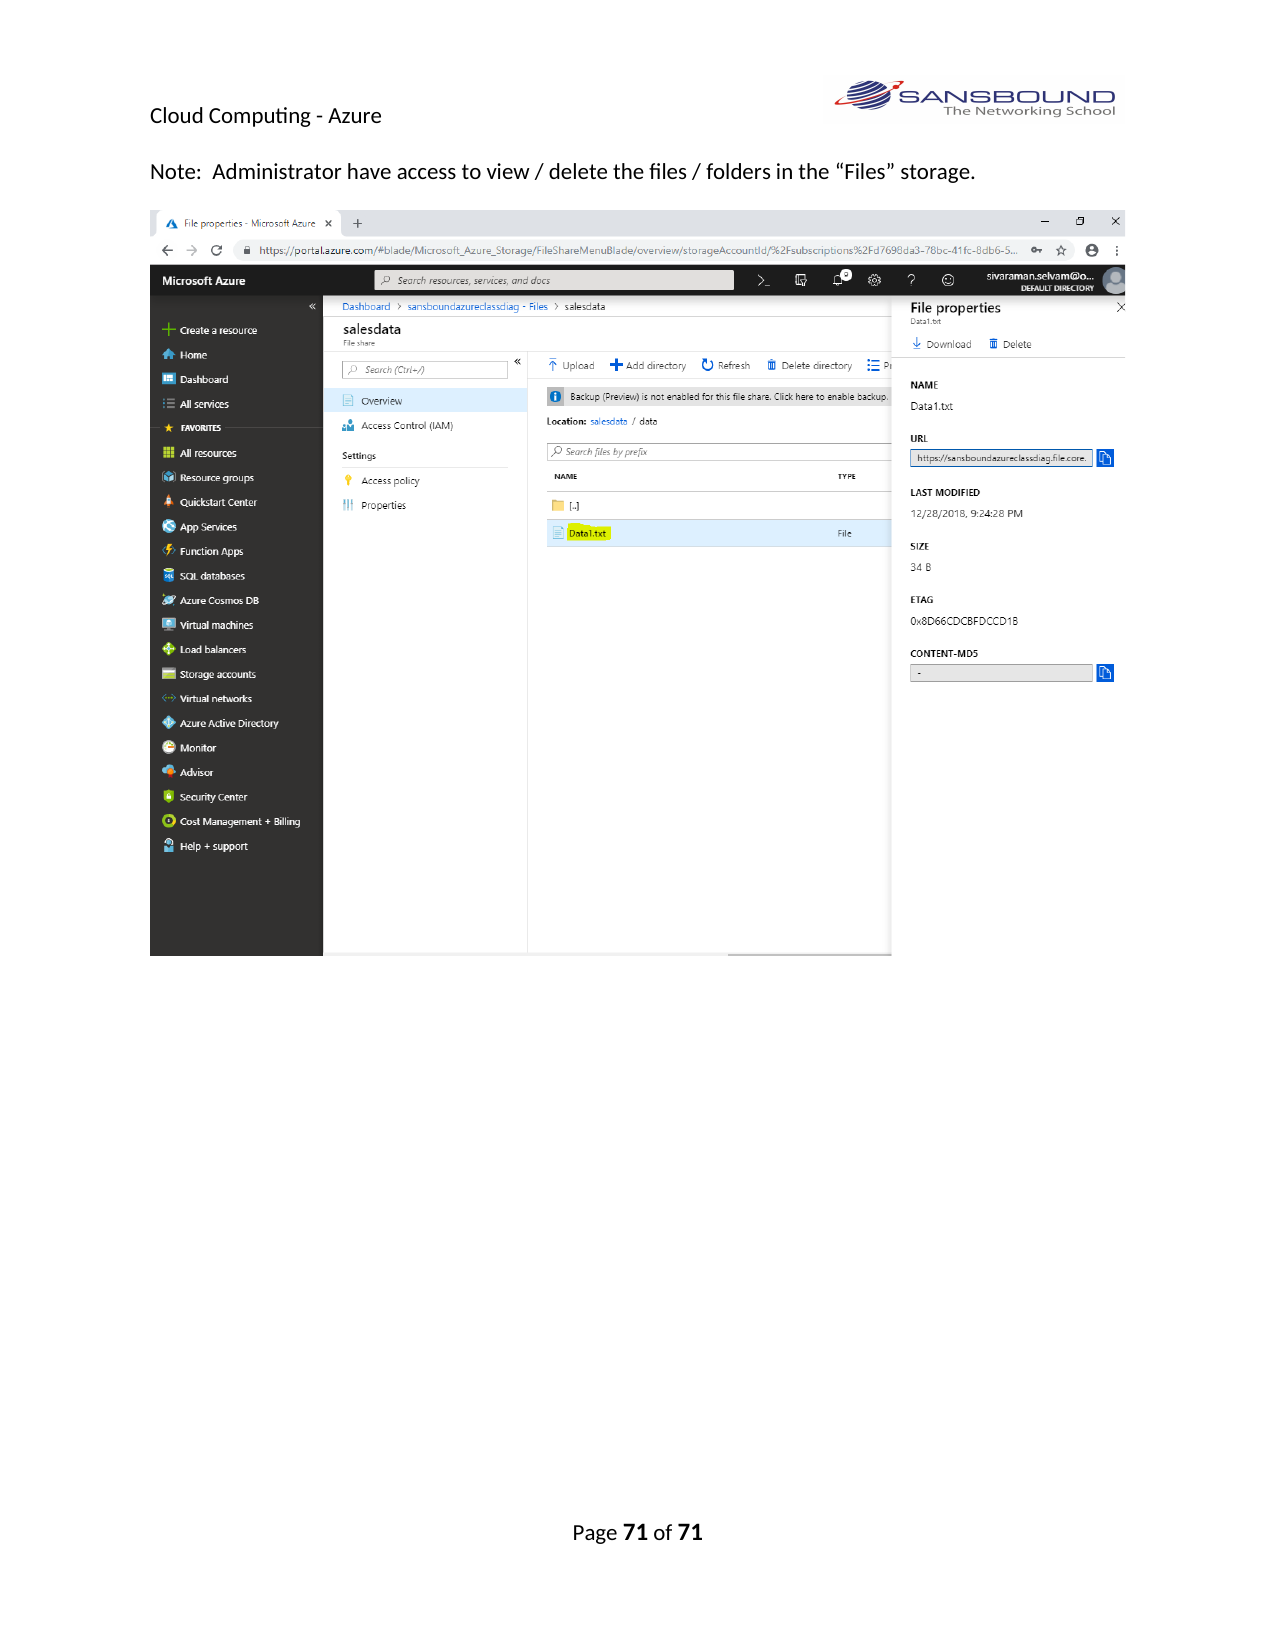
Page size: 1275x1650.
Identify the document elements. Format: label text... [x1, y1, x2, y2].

text Note: Administrator have access to view / delete the files / folders in the “Files” storage. [150, 157, 1125, 185]
picture [823, 75, 1125, 124]
picture [150, 210, 1125, 956]
